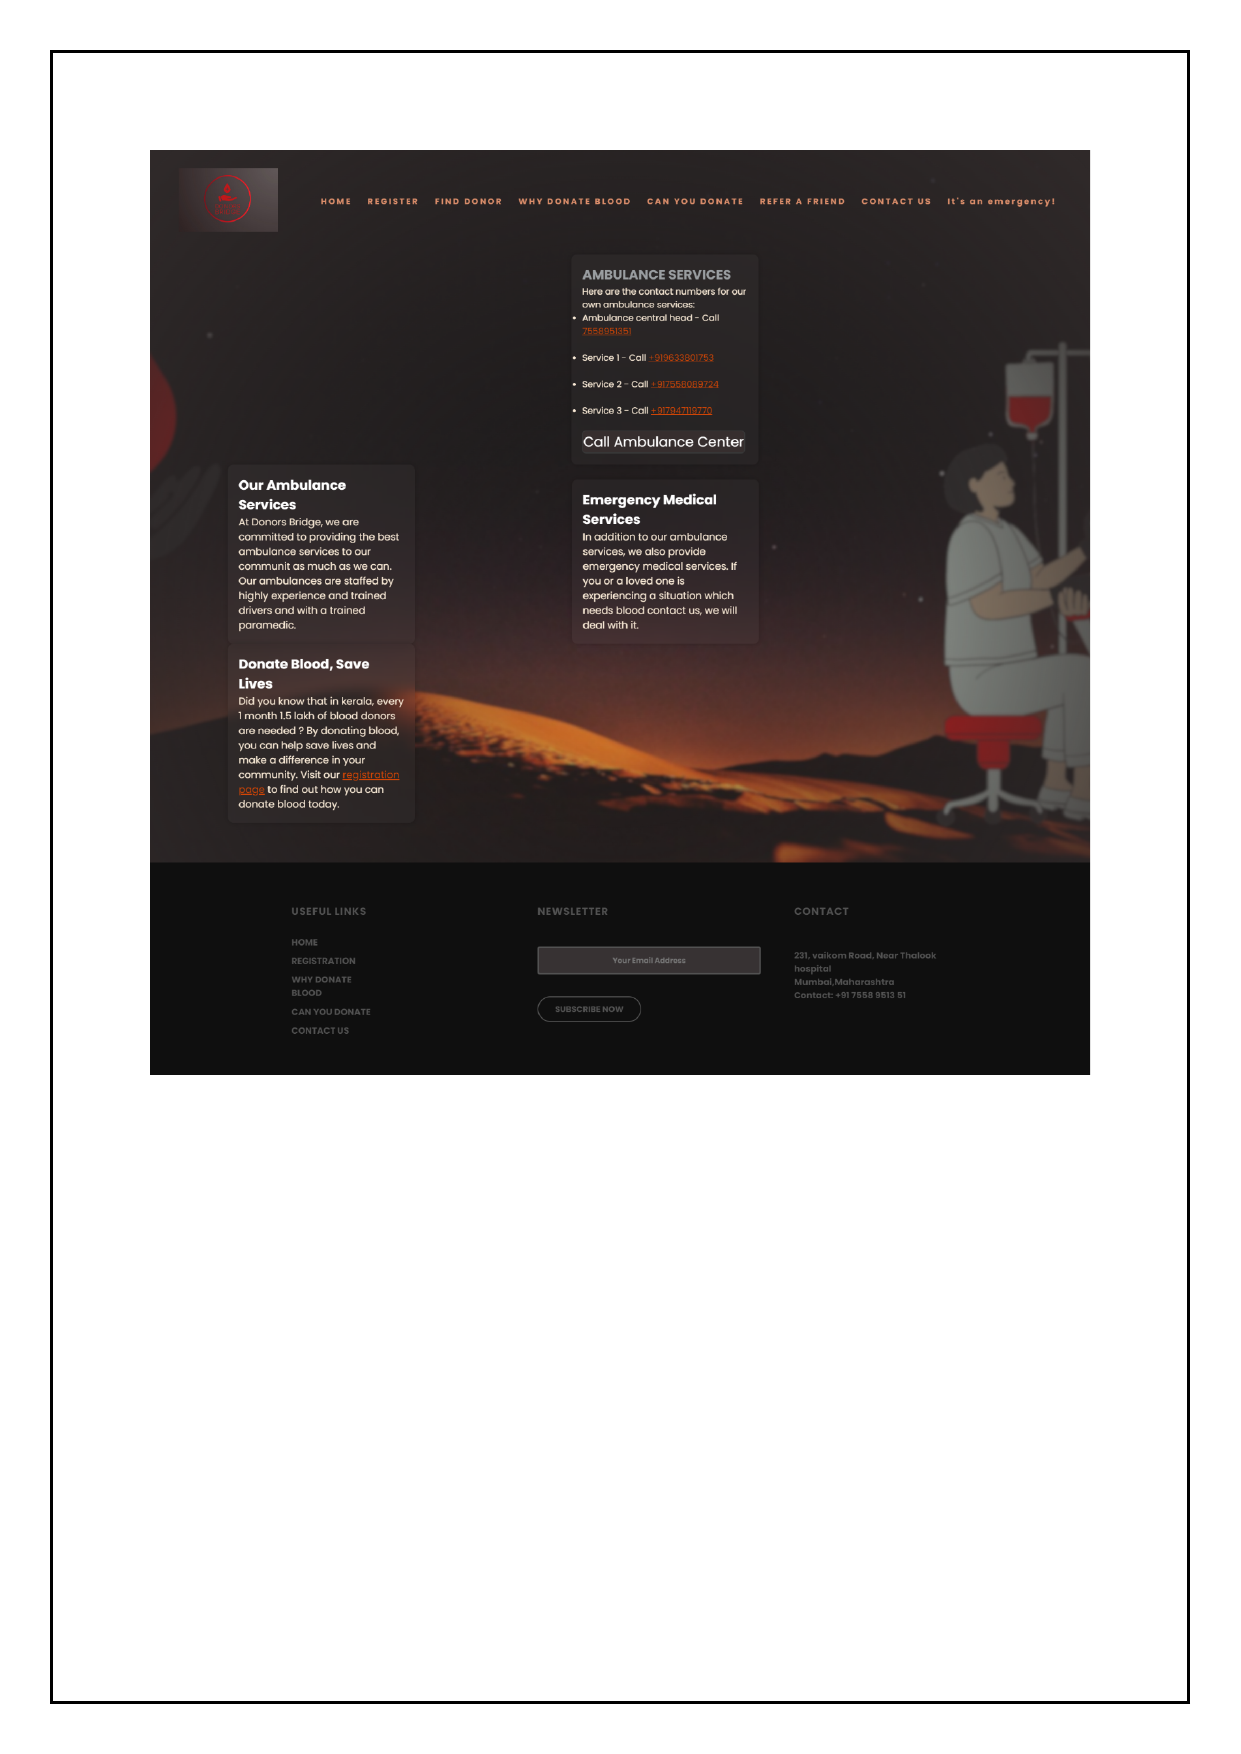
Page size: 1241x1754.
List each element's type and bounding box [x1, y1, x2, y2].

picture [150, 150, 1091, 1075]
